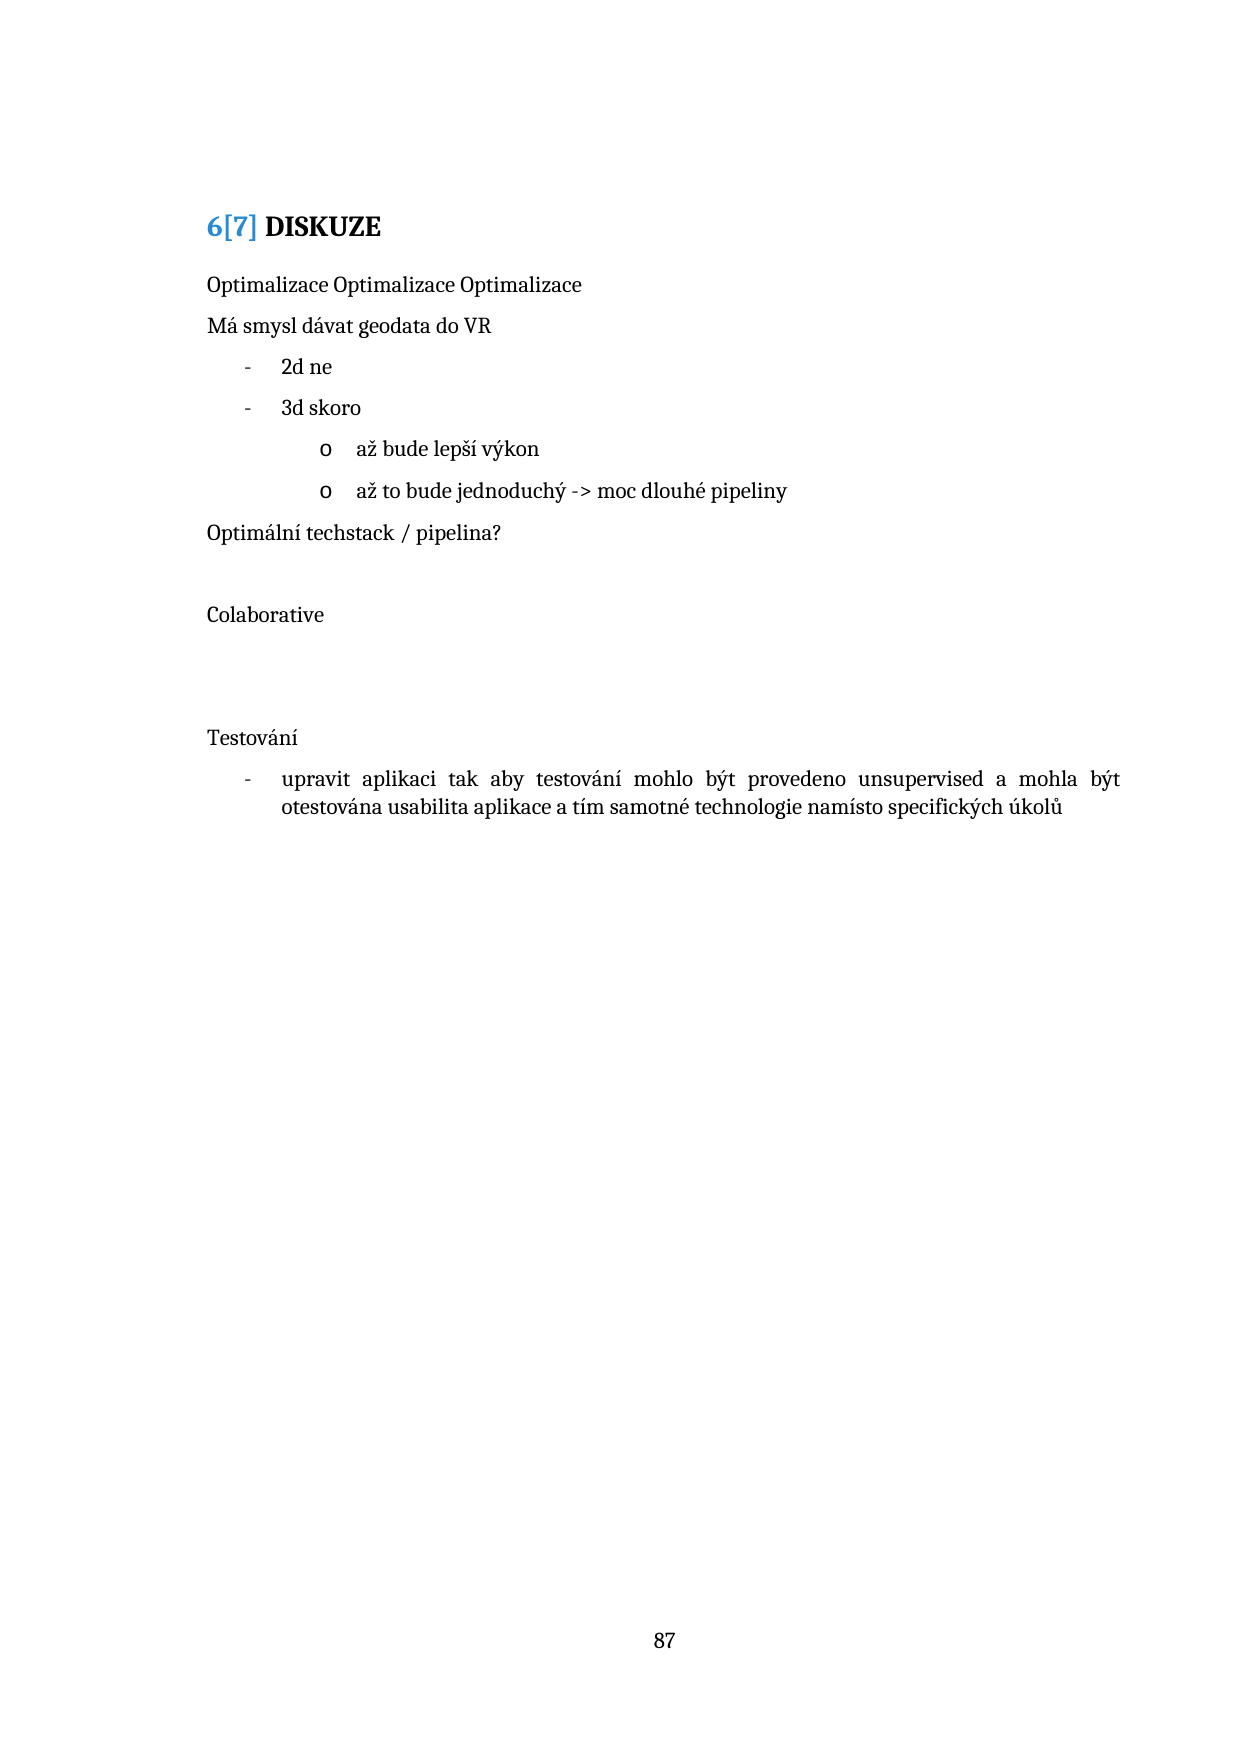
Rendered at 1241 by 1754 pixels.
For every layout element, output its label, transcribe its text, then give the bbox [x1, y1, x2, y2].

subtitle DISKUZE [207, 211, 1122, 244]
list až to bude jednoduchý -> moc dlouhé pipeliny [319, 478, 1122, 505]
list 3d skoro [244, 394, 1122, 421]
text Testování [207, 724, 1122, 751]
list až bude lepší výkon [319, 435, 1122, 463]
list 2d ne [244, 353, 1122, 380]
text Colaborative [207, 602, 1122, 628]
text Optimalizace Optimalizace Optimalizace [207, 272, 1122, 298]
text Má smysl dávat geodata do VR [207, 313, 1122, 339]
list upravit aplikaci tak aby testování mohlo být provedeno unsupervised a mohla být otestována usabilita aplikace a tím samotné technologie namísto specifických úkolů [244, 765, 1122, 820]
text Optimální techstack / pipelina? [207, 520, 1122, 546]
